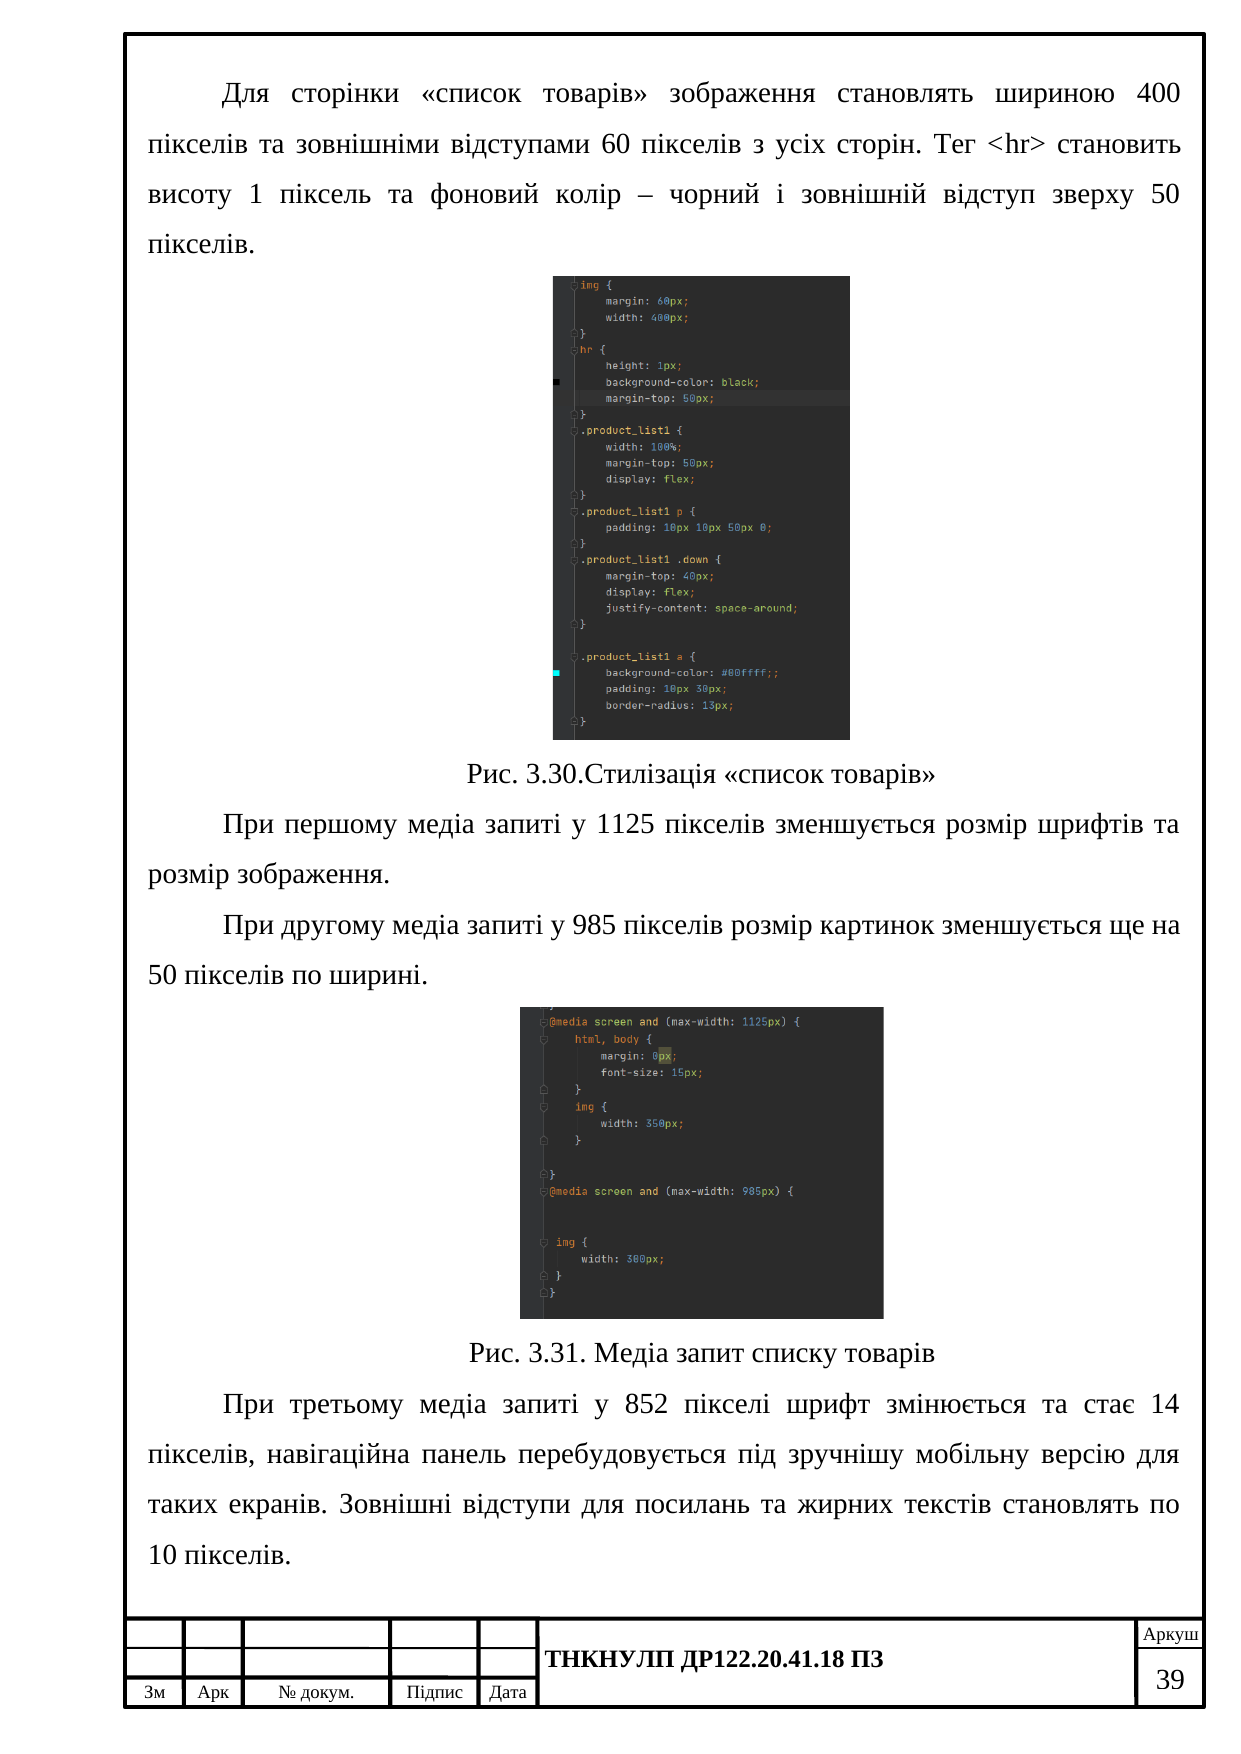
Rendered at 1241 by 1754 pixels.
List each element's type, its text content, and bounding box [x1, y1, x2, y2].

picture [552, 276, 850, 740]
picture [520, 1007, 884, 1319]
text Рис. 3.30.Стилізація «список товарів» [148, 756, 1181, 789]
text Рис. 3.31. Медіа запит списку товарів [148, 1336, 1181, 1369]
text При третьому медіа запиті у 852 пікселі шрифт змінюється та стає 14 пікселів, навігаційна панель перебудовується під зручнішу мобільну версію для таких екранів. Зовнішні відступи для посилань та жирних текстів становлять по 10 пікселів. [148, 1386, 1181, 1570]
text Для сторінки «список товарів» зображення становлять шириною 400 пікселів та зовнішніми відступами 60 пікселів з усіх сторін. Тег <hr> становить висоту 1 піксель та фоновий колір – чорний і зовнішній відступ зверху 50 пікселів. [148, 76, 1181, 260]
text При другому медіа запиті у 985 пікселів розмір картинок зменшується ще на 50 пікселів по ширині. [148, 907, 1181, 991]
text При першому медіа запиті у 1125 пікселів зменшується розмір шрифтів та розмір зображення. [148, 806, 1181, 890]
